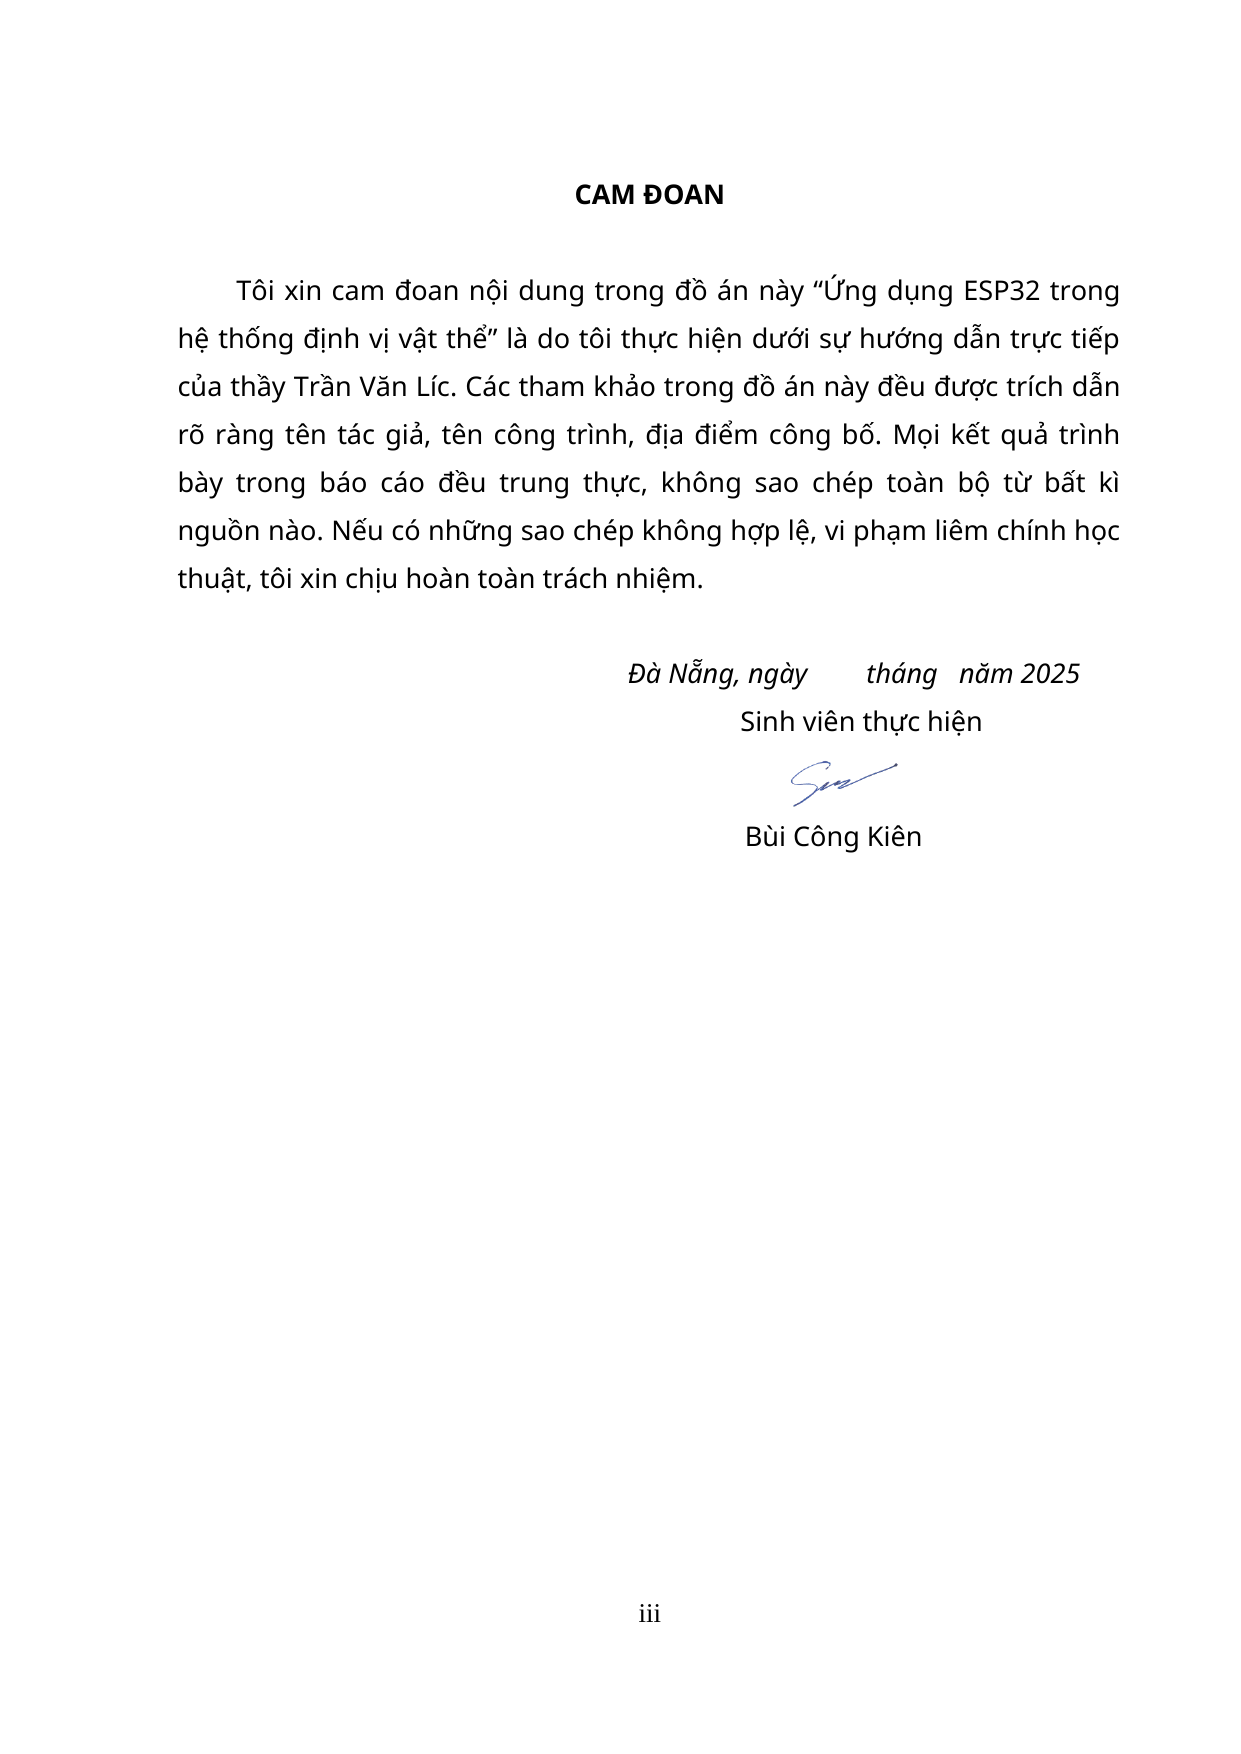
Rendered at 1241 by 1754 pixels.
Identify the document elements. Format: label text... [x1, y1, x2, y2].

text Sinh viên thực hiện [177, 703, 1122, 740]
subtitle CAM ĐOAN [177, 176, 1122, 213]
text Bùi Công Kiên [177, 817, 1122, 854]
picture [785, 750, 899, 807]
text Đà Nẵng, ngày tháng năm 2025 [177, 655, 1122, 692]
text Tôi xin cam đoan nội dung trong đồ án này “Ứng dụng ESP32 trong hệ thống định vị vật thể” là do tôi thực hiện dưới sự hướng dẫn trực tiếp của thầy Trần Văn Líc. Các tham khảo trong đồ án này đều được trích dẫn rõ ràng tên tác giả, tên công trình, địa điểm công bố. Mọi kết quả trình bày trong báo cáo đều trung thực, không sao chép toàn bộ từ bất kì nguồn nào. Nếu có những sao chép không hợp lệ, vi phạm liêm chính học thuật, tôi xin chịu hoàn toàn trách nhiệm. [177, 272, 1122, 596]
